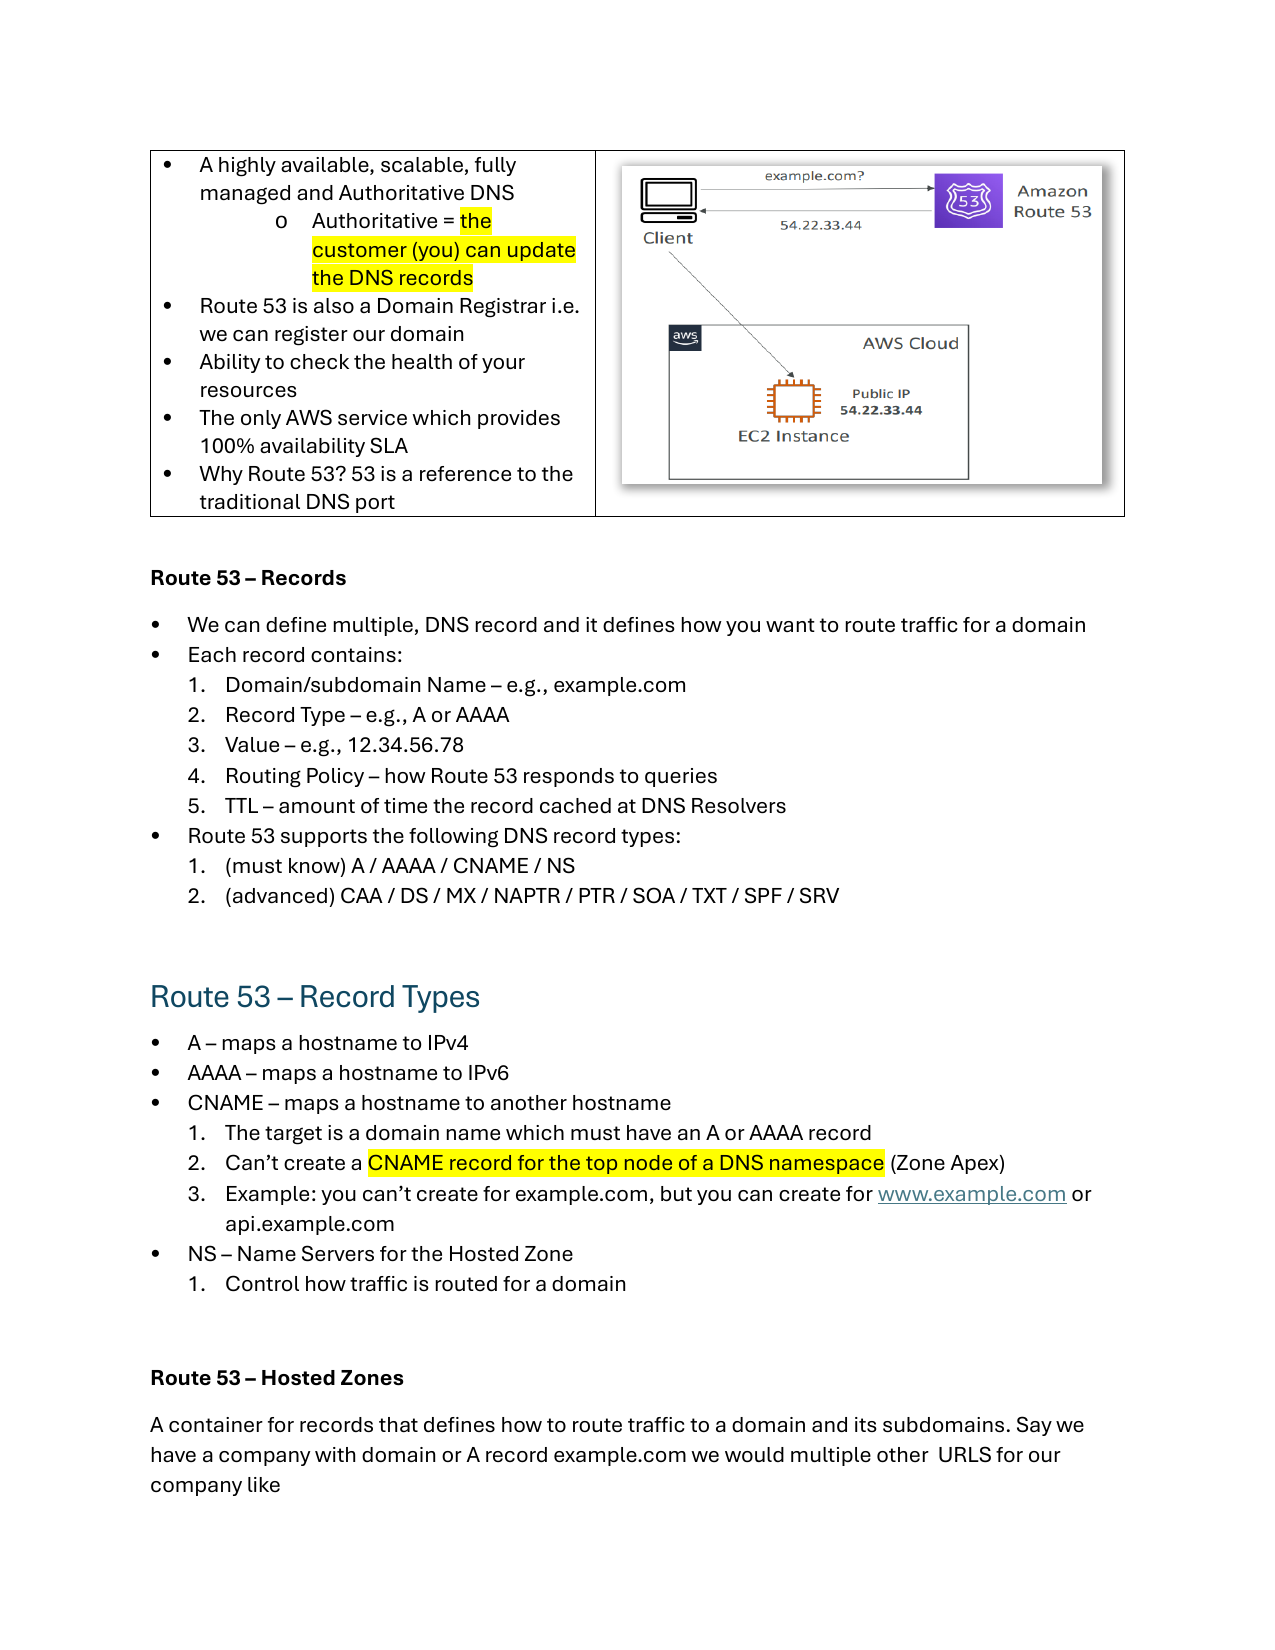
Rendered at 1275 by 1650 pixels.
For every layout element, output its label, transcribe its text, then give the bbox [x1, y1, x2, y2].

list Routing Policy – how Route 53 responds to queries [187, 762, 1125, 789]
list Can’t create a CNAME record for the top node of a DNS namespace (Zone Apex) [885, 1149, 1125, 1177]
text Route 53 – Hosted Zones [150, 1364, 1125, 1392]
list (must know) A / AAAA / CNAME / NS [187, 852, 1125, 880]
list A – maps a hostname to IPv4 [150, 1028, 1125, 1056]
list CNAME – maps a hostname to another hostname [150, 1089, 1125, 1117]
text Route 53 – Records [150, 564, 1125, 592]
table_header A highly available, scalable, fully managed and Authoritative DNS Authoritative = the customer (you) can update the DNS records Route 53 is also a Domain Registrar i.e. we can register our domain Ability to check the health of your resources The only AWS service which provides 100% availability SLA Why Route 53? 53 is a reference to the traditional DNS port [151, 151, 595, 516]
list Each record contains: [150, 641, 1125, 669]
list Route 53 supports the following DNS record types: [150, 822, 1125, 850]
list Control how traffic is routed for a domain [187, 1270, 1125, 1298]
list The target is a domain name which must have an A or AAAA record [187, 1119, 1125, 1147]
text A container for records that defines how to route traffic to a domain and its subdomains. Say we have a company with domain or A record example.com we would multiple other URLS for our company like [150, 1411, 1125, 1499]
list Domain/subdomain Name – e.g., example.com [187, 671, 1125, 699]
list (advanced) CAA / DS / MX / NAPTR / PTR / SOA / TXT / SPF / SRV [187, 882, 1125, 910]
list Example: you can’t create for example.com, but you can create for www.example.com or api.example.com [187, 1179, 1125, 1238]
list Value – e.g., 12.34.56.78 [187, 731, 1125, 759]
list Can’t create a CNAME record for the top node of a DNS namespace (Zone Apex) [187, 1149, 368, 1177]
list TTL – amount of time the record cached at DNS Resolvers [187, 792, 1125, 820]
picture [622, 166, 1102, 484]
table_header [596, 151, 1124, 516]
list AAAA – maps a hostname to IPv6 [150, 1059, 1125, 1087]
subtitle Route 53 – Record Types [150, 976, 1125, 1017]
list Record Type – e.g., A or AAAA [187, 701, 1125, 729]
list We can define multiple, DNS record and it defines how you want to route traffic for a domain [150, 611, 1125, 638]
list NS – Name Servers for the Hosted Zone [150, 1240, 1125, 1268]
